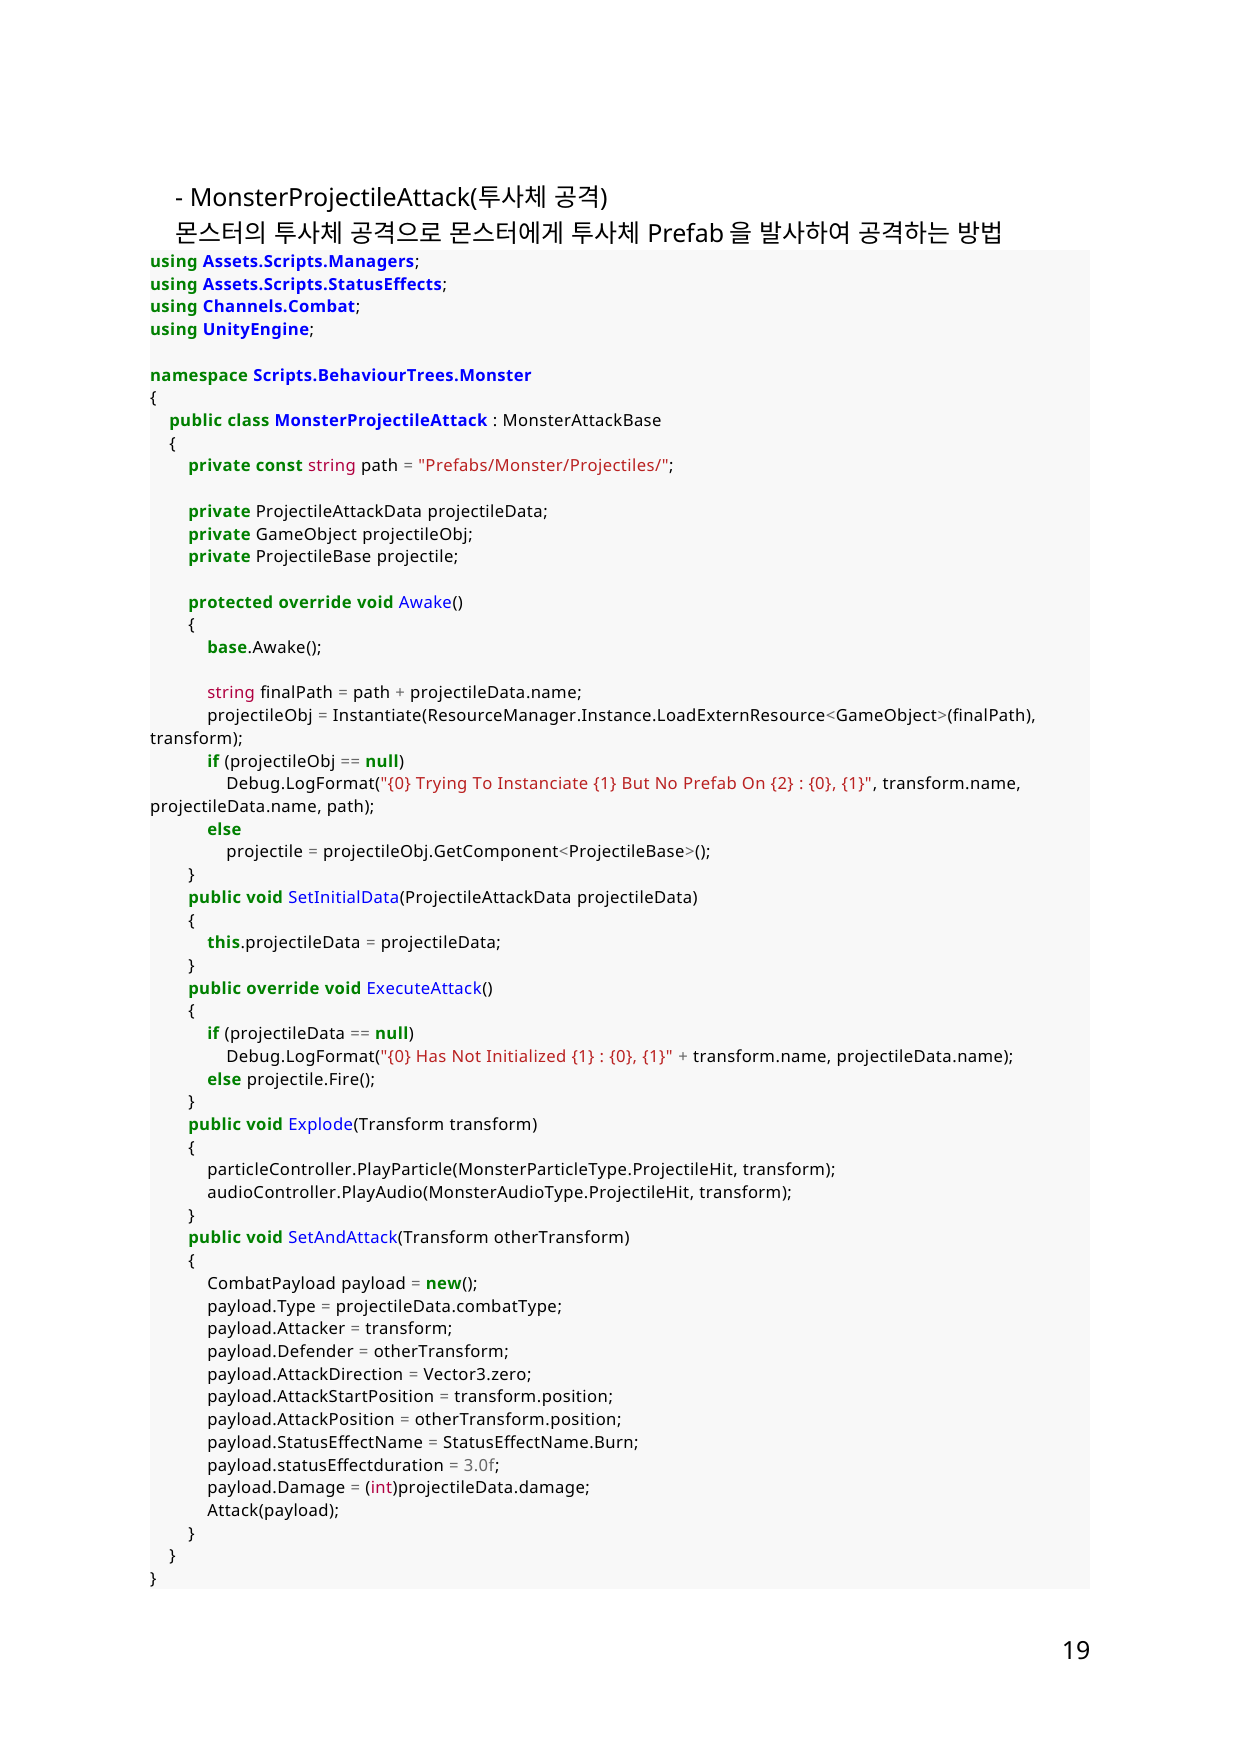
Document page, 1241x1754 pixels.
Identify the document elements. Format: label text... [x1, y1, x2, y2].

text audioController.PlayAudio(MonsterAudioType.ProjectileHit, transform); [150, 1181, 1090, 1203]
text payload.Damage = (int)projectileData.damage; [150, 1476, 1090, 1499]
text } [150, 954, 1090, 976]
text payload.AttackStartPosition = transform.position; [150, 1385, 1090, 1408]
text { [150, 908, 1090, 931]
text public void SetAndAttack(Transform otherTransform) [150, 1226, 1090, 1249]
text { [150, 386, 1090, 409]
text namespace Scripts.BehaviourTrees.Monster [150, 363, 1090, 386]
text payload.AttackPosition = otherTransform.position; [150, 1408, 1090, 1431]
text particleController.PlayParticle(MonsterParticleType.ProjectileHit, transform); [150, 1158, 1090, 1181]
text } [150, 1544, 1090, 1567]
text { [150, 999, 1090, 1022]
text projectileObj = Instantiate(ResourceManager.Instance.LoadExternResource<GameObject>(finalPath), transform); [150, 704, 1090, 749]
text projectile = projectileObj.GetComponent<ProjectileBase>(); [150, 840, 1090, 863]
text } [150, 1203, 1090, 1226]
text } [150, 1521, 1090, 1544]
text - MonsterProjectileAttack(투사체 공격) [150, 177, 1090, 213]
text { [150, 1249, 1090, 1272]
text if (projectileObj == null) [150, 749, 1090, 772]
text CombatPayload payload = new(); [150, 1272, 1090, 1294]
text { [150, 431, 1090, 454]
text private GameObject projectileObj; [150, 522, 1090, 545]
text { [150, 613, 1090, 636]
text private ProjectileAttackData projectileData; [150, 499, 1090, 522]
text if (projectileData == null) [150, 1022, 1090, 1044]
text public void SetInitialData(ProjectileAttackData projectileData) [150, 886, 1090, 908]
text private ProjectileBase projectile; [150, 545, 1090, 568]
text } [150, 1090, 1090, 1113]
text payload.AttackDirection = Vector3.zero; [150, 1362, 1090, 1385]
text public void Explode(Transform transform) [150, 1113, 1090, 1135]
text 몬스터의 투사체 공격으로 몬스터에게 투사체 Prefab을 발사하여 공격하는 방법 [150, 213, 1090, 250]
text Debug.LogFormat("{0} Trying To Instanciate {1} But No Prefab On {2} : {0}, {1}", transform.name, projectileData.name, path); [150, 772, 1090, 817]
text protected override void Awake() [150, 590, 1090, 613]
text } [150, 863, 1090, 886]
text payload.Type = projectileData.combatType; [150, 1294, 1090, 1317]
text } [150, 1567, 1090, 1589]
text else projectile.Fire(); [150, 1067, 1090, 1090]
text payload.statusEffectduration = 3.0f; [150, 1453, 1090, 1476]
text { [150, 1135, 1090, 1158]
text public override void ExecuteAttack() [150, 976, 1090, 999]
text payload.Attacker = transform; [150, 1317, 1090, 1340]
text this.projectileData = projectileData; [150, 931, 1090, 954]
text payload.Defender = otherTransform; [150, 1340, 1090, 1362]
text using Assets.Scripts.StatusEffects; [150, 272, 1090, 295]
text payload.StatusEffectName = StatusEffectName.Burn; [150, 1431, 1090, 1453]
text public class MonsterProjectileAttack : MonsterAttackBase [150, 409, 1090, 431]
text Debug.LogFormat("{0} Has Not Initialized {1} : {0}, {1}" + transform.name, projectileData.name); [150, 1044, 1090, 1067]
text Attack(payload); [150, 1499, 1090, 1521]
text using Assets.Scripts.Managers; [150, 250, 1090, 272]
text base.Awake(); [150, 636, 1090, 658]
text else [150, 817, 1090, 840]
text using Channels.Combat; [150, 295, 1090, 318]
text string finalPath = path + projectileData.name; [150, 681, 1090, 704]
text using UnityEngine; [150, 318, 1090, 341]
text private const string path = "Prefabs/Monster/Projectiles/"; [150, 454, 1090, 477]
